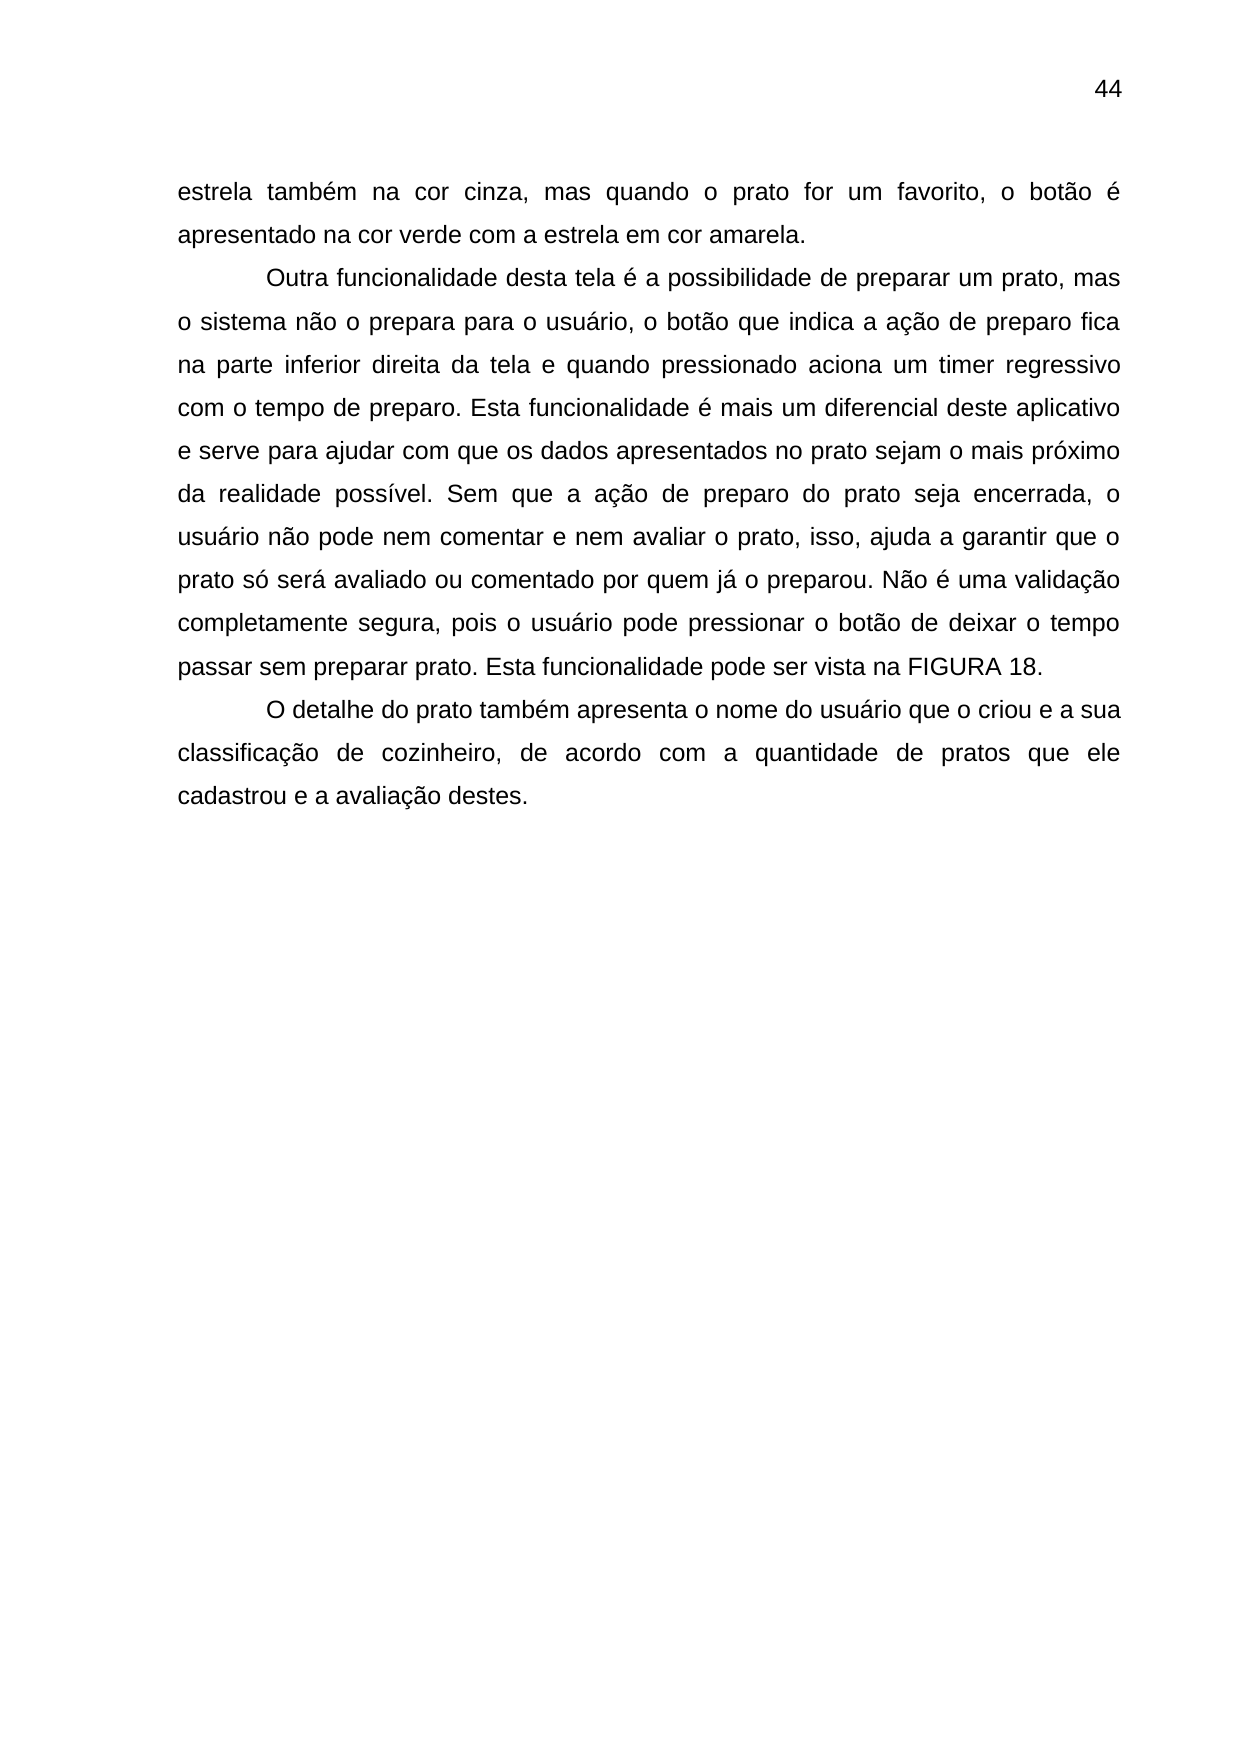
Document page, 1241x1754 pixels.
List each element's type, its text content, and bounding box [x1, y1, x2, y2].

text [177, 177, 1122, 249]
text O detalhe do prato também apresenta o nome do usuário que o criou e a sua classificação de cozinheiro, de acordo com a quantidade de pratos que ele cadastrou e a avaliação destes. [177, 695, 1122, 810]
text Outra funcionalidade desta tela é a possibilidade de preparar um prato, mas o sistema não o prepara para o usuário, o botão que indica a ação de preparo fica na parte inferior direita da tela e quando pressionado aciona um timer regressivo com o tempo de preparo. Esta funcionalidade é mais um diferencial deste aplicativo e serve para ajudar com que os dados apresentados no prato sejam o mais próximo da realidade possível. Sem que a ação de preparo do prato seja encerrada, o usuário não pode nem comentar e nem avaliar o prato, isso, ajuda a garantir que o prato só será avaliado ou comentado por quem já o preparou. Não é uma validação completamente segura, pois o usuário pode pressionar o botão de deixar o tempo passar sem preparar prato. Esta funcionalidade pode ser vista na FIGURA 18. [177, 263, 1122, 680]
